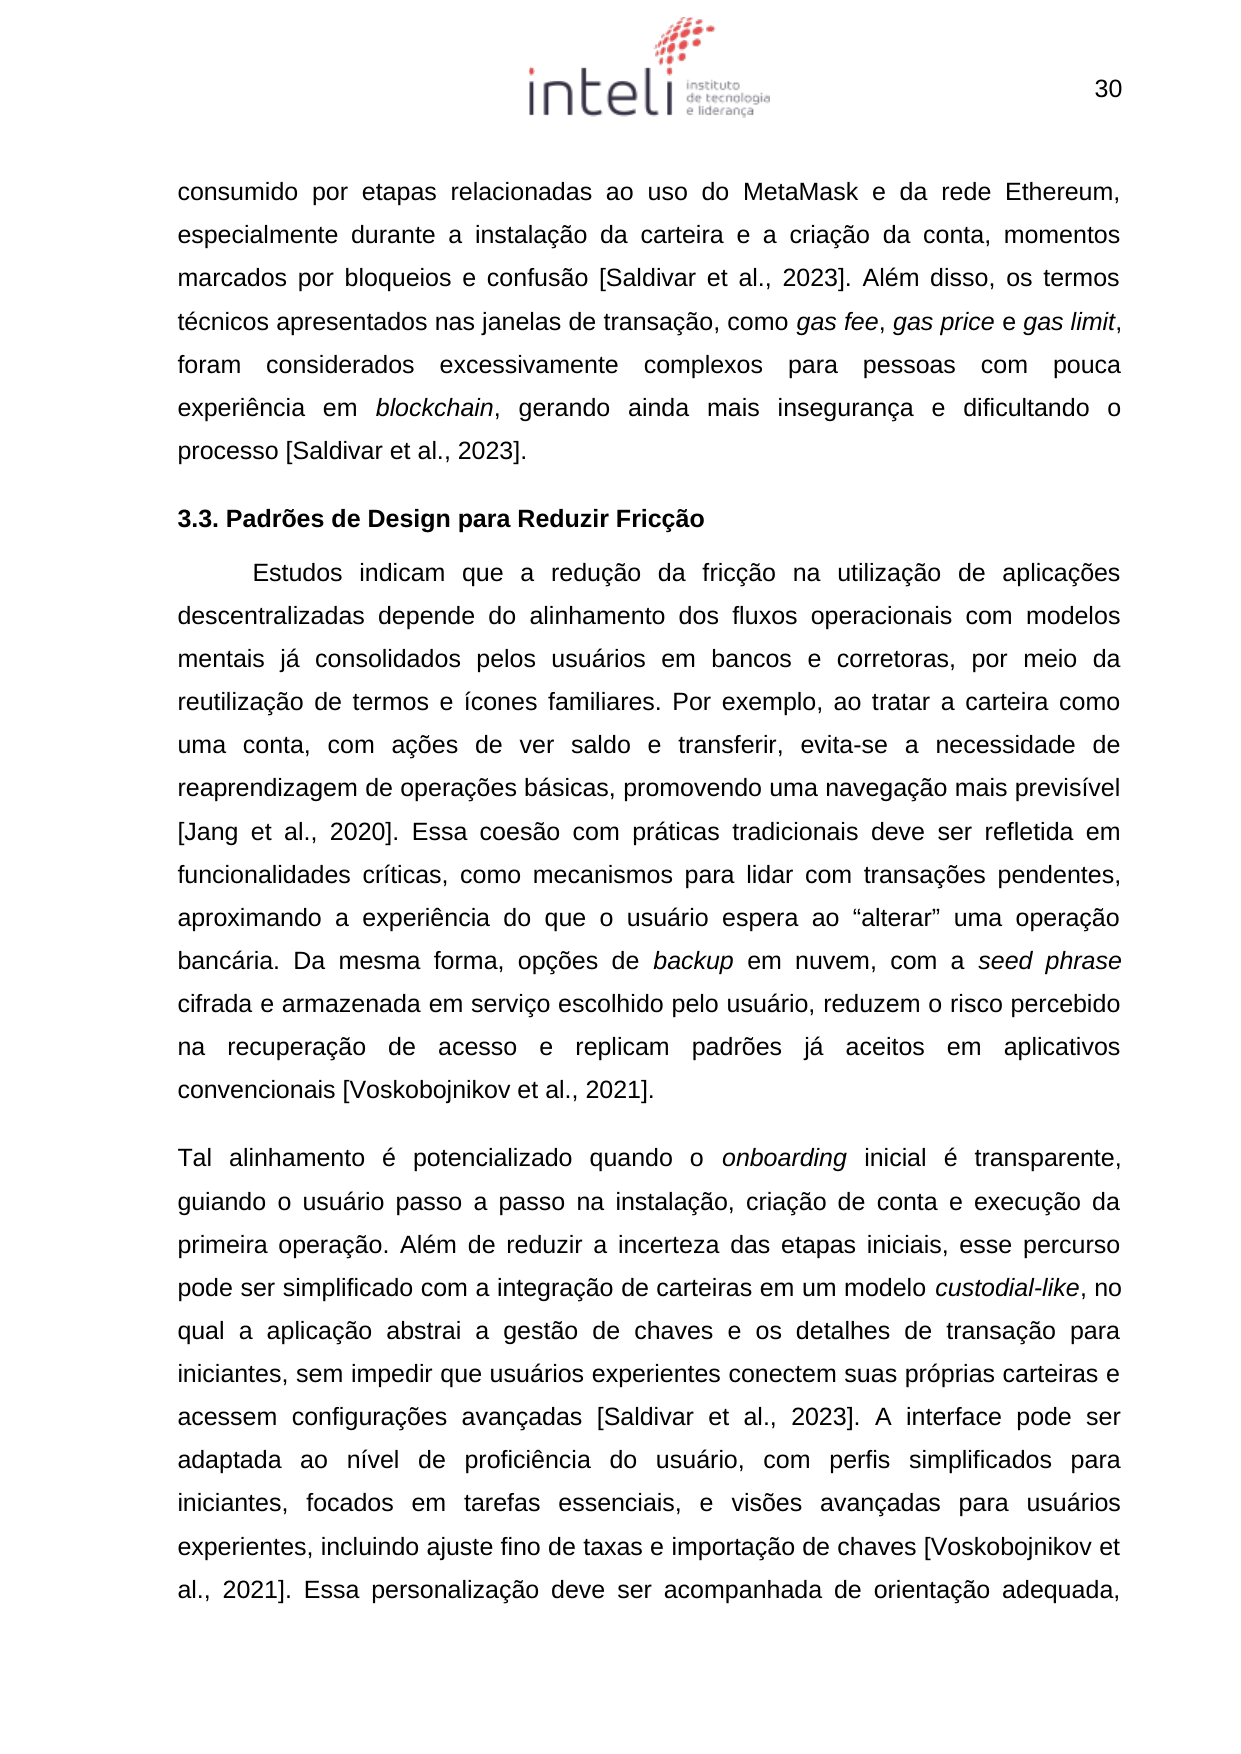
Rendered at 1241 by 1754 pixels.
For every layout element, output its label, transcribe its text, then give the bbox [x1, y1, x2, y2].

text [177, 177, 1122, 465]
text Estudos indicam que a redução da fricção na utilização de aplicações descentralizadas depende do alinhamento dos fluxos operacionais com modelos mentais já consolidados pelos usuários em bancos e corretoras, por meio da reutilização de termos e ícones familiares. Por exemplo, ao tratar a carteira como uma conta, com ações de ver saldo e transferir, evita-se a necessidade de reaprendizagem de operações básicas, promovendo uma navegação mais previsível [Jang et al., 2020]. Essa coesão com práticas tradicionais deve ser refletida em funcionalidades críticas, como mecanismos para lidar com transações pendentes, aproximando a experiência do que o usuário espera ao “alterar” uma operação bancária. Da mesma forma, opções de backup em nuvem, com a seed phrase cifrada e armazenada em serviço escolhido pelo usuário, reduzem o risco percebido na recuperação de acesso e replicam padrões já aceitos em aplicativos convencionais [Voskobojnikov et al., 2021]. [177, 558, 1122, 1104]
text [177, 1143, 1122, 1603]
subtitle 3.3. Padrões de Design para Reduzir Fricção [177, 504, 1122, 533]
picture [529, 17, 770, 118]
